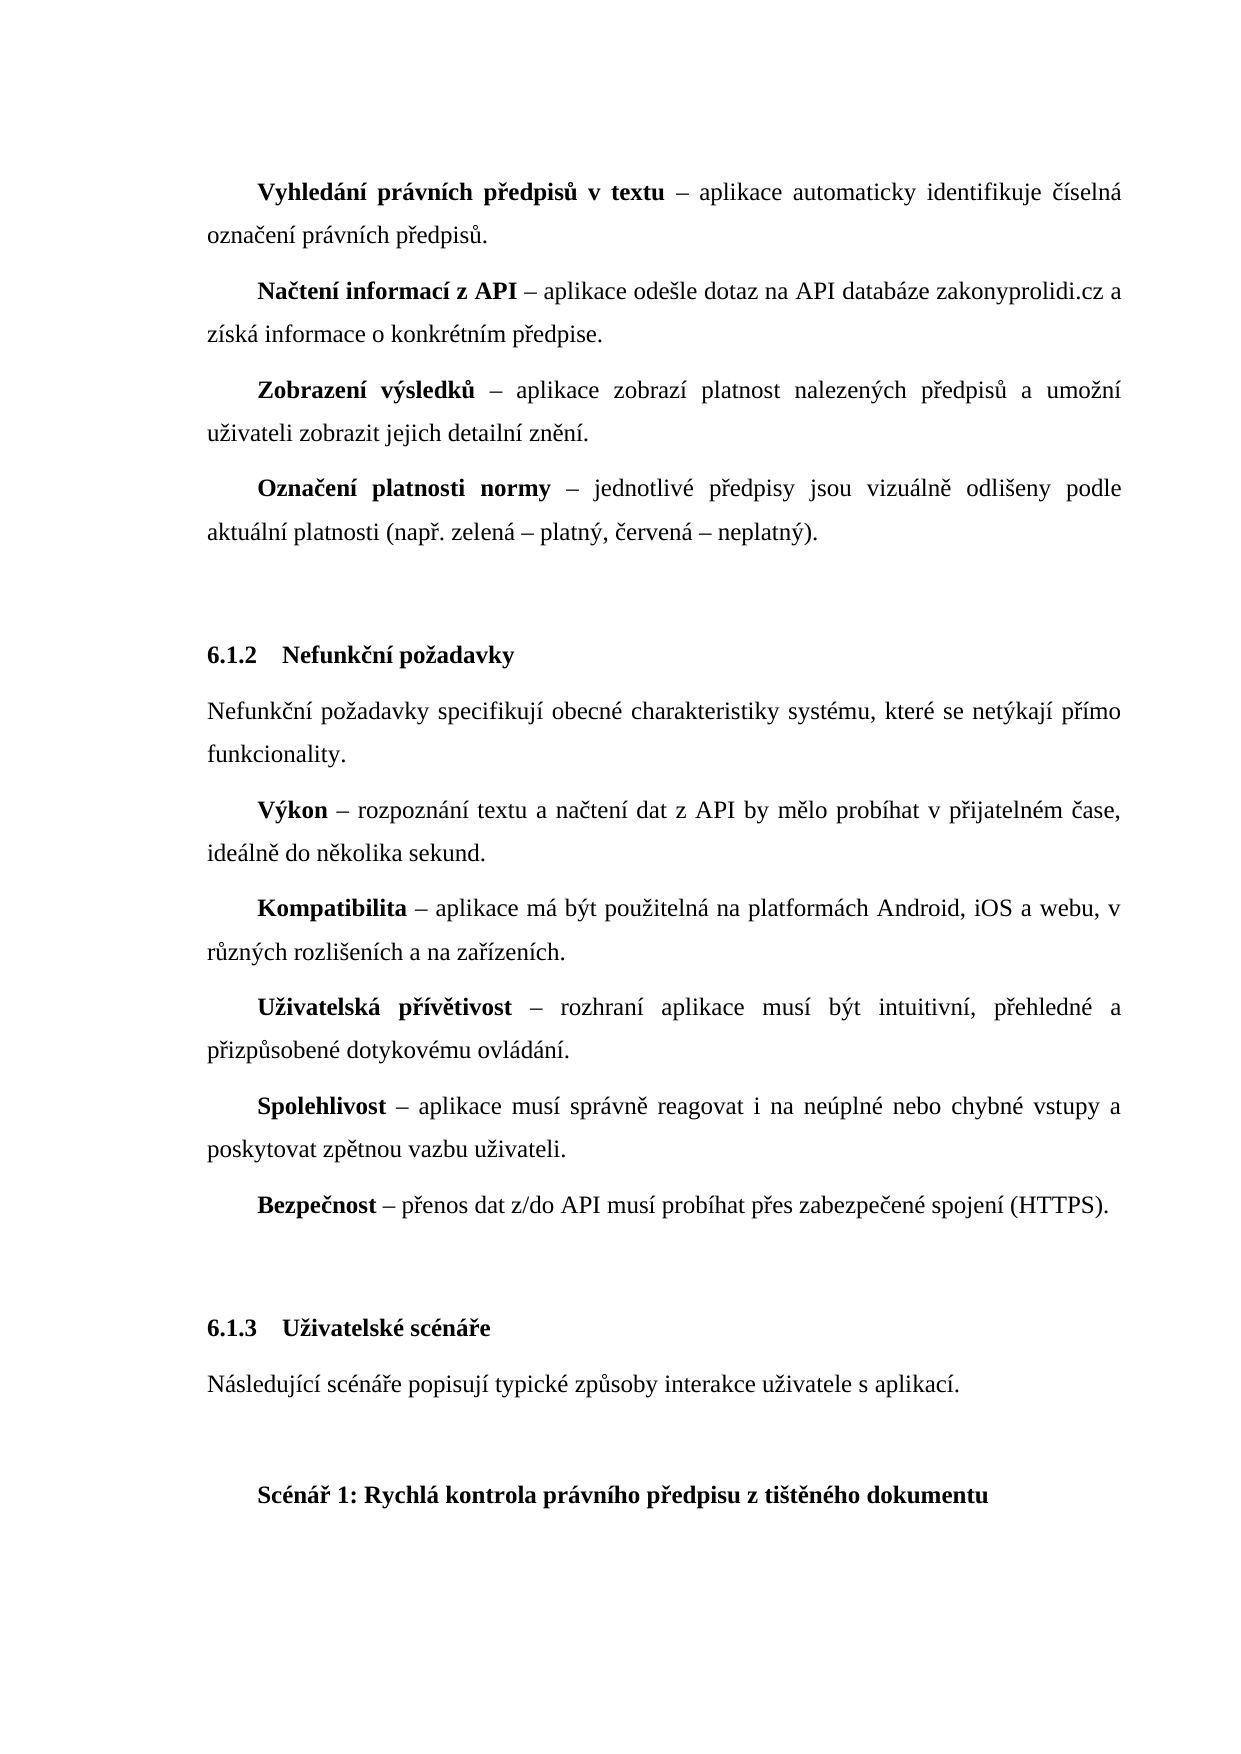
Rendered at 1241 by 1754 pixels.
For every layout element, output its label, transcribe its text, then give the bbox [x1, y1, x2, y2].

text Spolehlivost – aplikace musí správně reagovat i na neúplné nebo chybné vstupy a poskytovat zpětnou vazbu uživateli. [207, 1091, 1122, 1163]
text Vyhledání právních předpisů v textu – aplikace automaticky identifikuje číselná označení právních předpisů. [207, 177, 1122, 249]
text Kompatibilita – aplikace má být použitelná na platformách Android, iOS a webu, v různých rozlišeních a na zařízeních. [207, 893, 1122, 965]
text Uživatelské scénáře [207, 1313, 1122, 1342]
text Následující scénáře popisují typické způsoby interakce uživatele s aplikací. [207, 1369, 1122, 1398]
text Scénář 1: Rychlá kontrola právního předpisu z tištěného dokumentu [207, 1480, 1122, 1509]
text Nefunkční požadavky [207, 640, 1122, 669]
text Zobrazení výsledků – aplikace zobrazí platnost nalezených předpisů a umožní uživateli zobrazit jejich detailní znění. [207, 375, 1122, 447]
text Výkon – rozpoznání textu a načtení dat z API by mělo probíhat v přijatelném čase, ideálně do několika sekund. [207, 795, 1122, 867]
text Nefunkční požadavky specifikují obecné charakteristiky systému, které se netýkají přímo funkcionality. [207, 696, 1122, 768]
text Bezpečnost – přenos dat z/do API musí probíhat přes zabezpečené spojení (HTTPS). [207, 1190, 1122, 1218]
text Načtení informací z API – aplikace odešle dotaz na API databáze zakonyprolidi.cz a získá informace o konkrétním předpise. [207, 276, 1122, 348]
text Označení platnosti normy – jednotlivé předpisy jsou vizuálně odlišeny podle aktuální platnosti (např. zelená – platný, červená – neplatný). [207, 473, 1122, 545]
text Uživatelská přívětivost – rozhraní aplikace musí být intuitivní, přehledné a přizpůsobené dotykovému ovládání. [207, 992, 1122, 1064]
